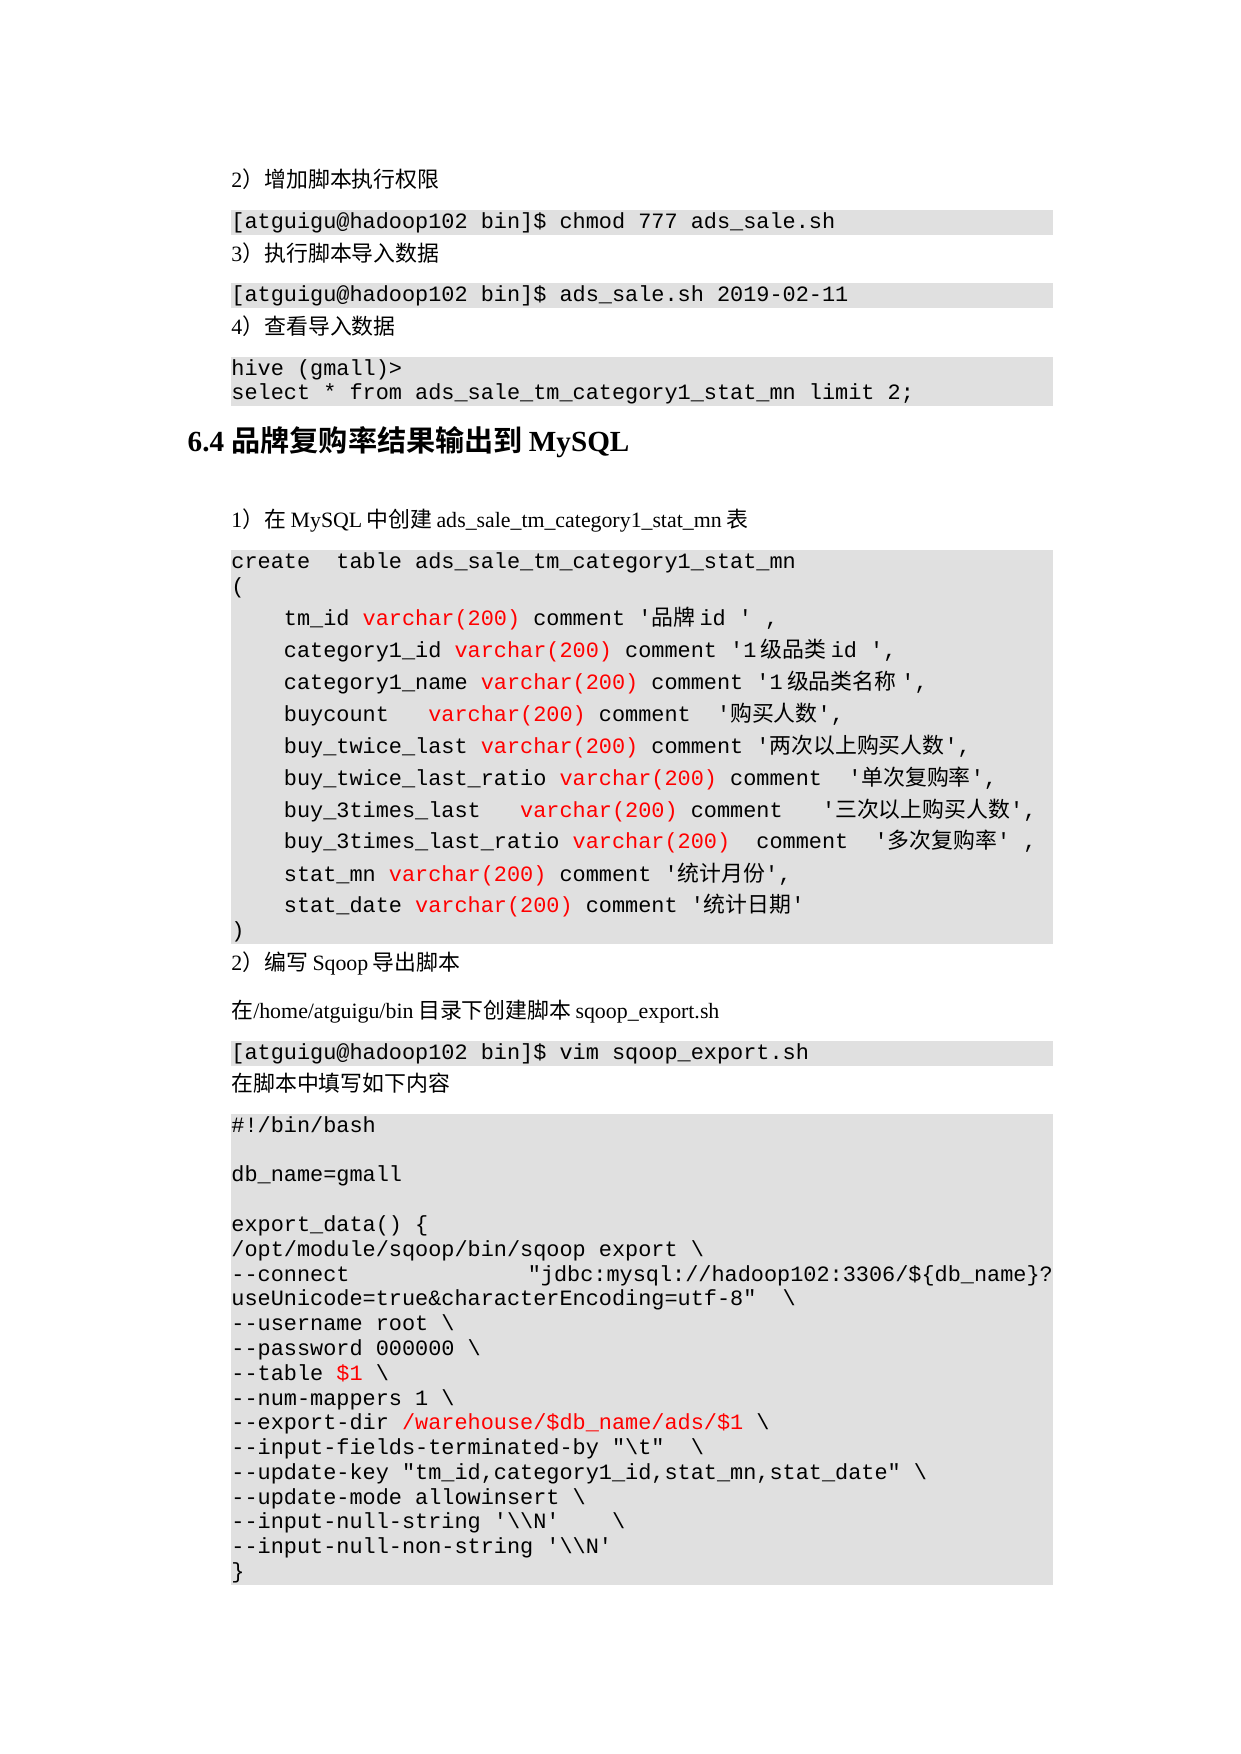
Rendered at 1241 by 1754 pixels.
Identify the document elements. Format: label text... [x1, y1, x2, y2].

text /opt/module/sqoop/bin/sqoop export \ [231, 1238, 1053, 1263]
text buy_twice_last_ratio varchar(200) comment '单次复购率', [231, 759, 1053, 792]
text buycount varchar(200) comment '购买人数', [231, 696, 1053, 728]
text } [231, 1560, 1053, 1585]
text --num-mappers 1 \ [231, 1387, 1053, 1412]
text [atguigu@hadoop102 bin]$ vim sqoop_export.sh [231, 1041, 1053, 1066]
text --password 000000 \ [231, 1337, 1053, 1362]
text --input-null-non-string '\\N' [231, 1536, 1053, 1560]
text --input-null-string '\\N' \ [231, 1511, 1053, 1536]
text 2）增加脚本执行权限 [187, 162, 1053, 194]
text --table $1 \ [231, 1362, 1053, 1387]
text buy_3times_last varchar(200) comment '三次以上购买人数', [231, 792, 1053, 823]
text tm_id varchar(200) comment '品牌id ' , [231, 600, 1053, 632]
text export_data() { [231, 1213, 1053, 1238]
text --export-dir /warehouse/$db_name/ads/$1 \ [231, 1412, 1053, 1436]
text [atguigu@hadoop102 bin]$ chmod 777 ads_sale.sh [231, 210, 1053, 235]
text --input-fields-terminated-by "\t" \ [231, 1436, 1053, 1461]
text stat_date varchar(200) comment '统计日期' [231, 887, 1053, 919]
text 2）编写Sqoop导出脚本 [187, 944, 1053, 977]
text 4）查看导入数据 [187, 308, 1053, 341]
text #!/bin/bash [231, 1114, 1053, 1139]
text category1_id varchar(200) comment '1级品类id ', [231, 632, 1053, 664]
text --update-mode allowinsert \ [231, 1486, 1053, 1511]
text db_name=gmall [231, 1164, 1053, 1188]
text --update-key "tm_id,category1_id,stat_mn,stat_date" \ [231, 1461, 1053, 1486]
text 1）在MySQL中创建ads_sale_tm_category1_stat_mn表 [187, 502, 1053, 534]
text hive (gmall)> [231, 357, 1053, 382]
text create table ads_sale_tm_category1_stat_mn [231, 550, 1053, 575]
text stat_mn varchar(200) comment '统计月份', [231, 856, 1053, 887]
text 在脚本中填写如下内容 [187, 1066, 1053, 1098]
text buy_twice_last varchar(200) comment '两次以上购买人数', [231, 728, 1053, 759]
subtitle 6.4 品牌复购率结果输出到MySQL [187, 406, 1053, 471]
text --connect "jdbc:mysql://hadoop102:3306/${db_name}?useUnicode=true&characterEncoding=utf-8" \ [231, 1263, 1053, 1312]
text --username root \ [231, 1312, 1053, 1337]
text 在/home/atguigu/bin目录下创建脚本sqoop_export.sh [187, 993, 1053, 1025]
text ( [231, 575, 1053, 600]
text category1_name varchar(200) comment '1级品类名称 ', [231, 664, 1053, 696]
text ) [231, 919, 1053, 944]
text select * from ads_sale_tm_category1_stat_mn limit 2; [231, 382, 1053, 406]
text buy_3times_last_ratio varchar(200) comment '多次复购率' , [231, 823, 1053, 856]
text 3）执行脚本导入数据 [187, 235, 1053, 268]
text [atguigu@hadoop102 bin]$ ads_sale.sh 2019-02-11 [231, 283, 1053, 308]
